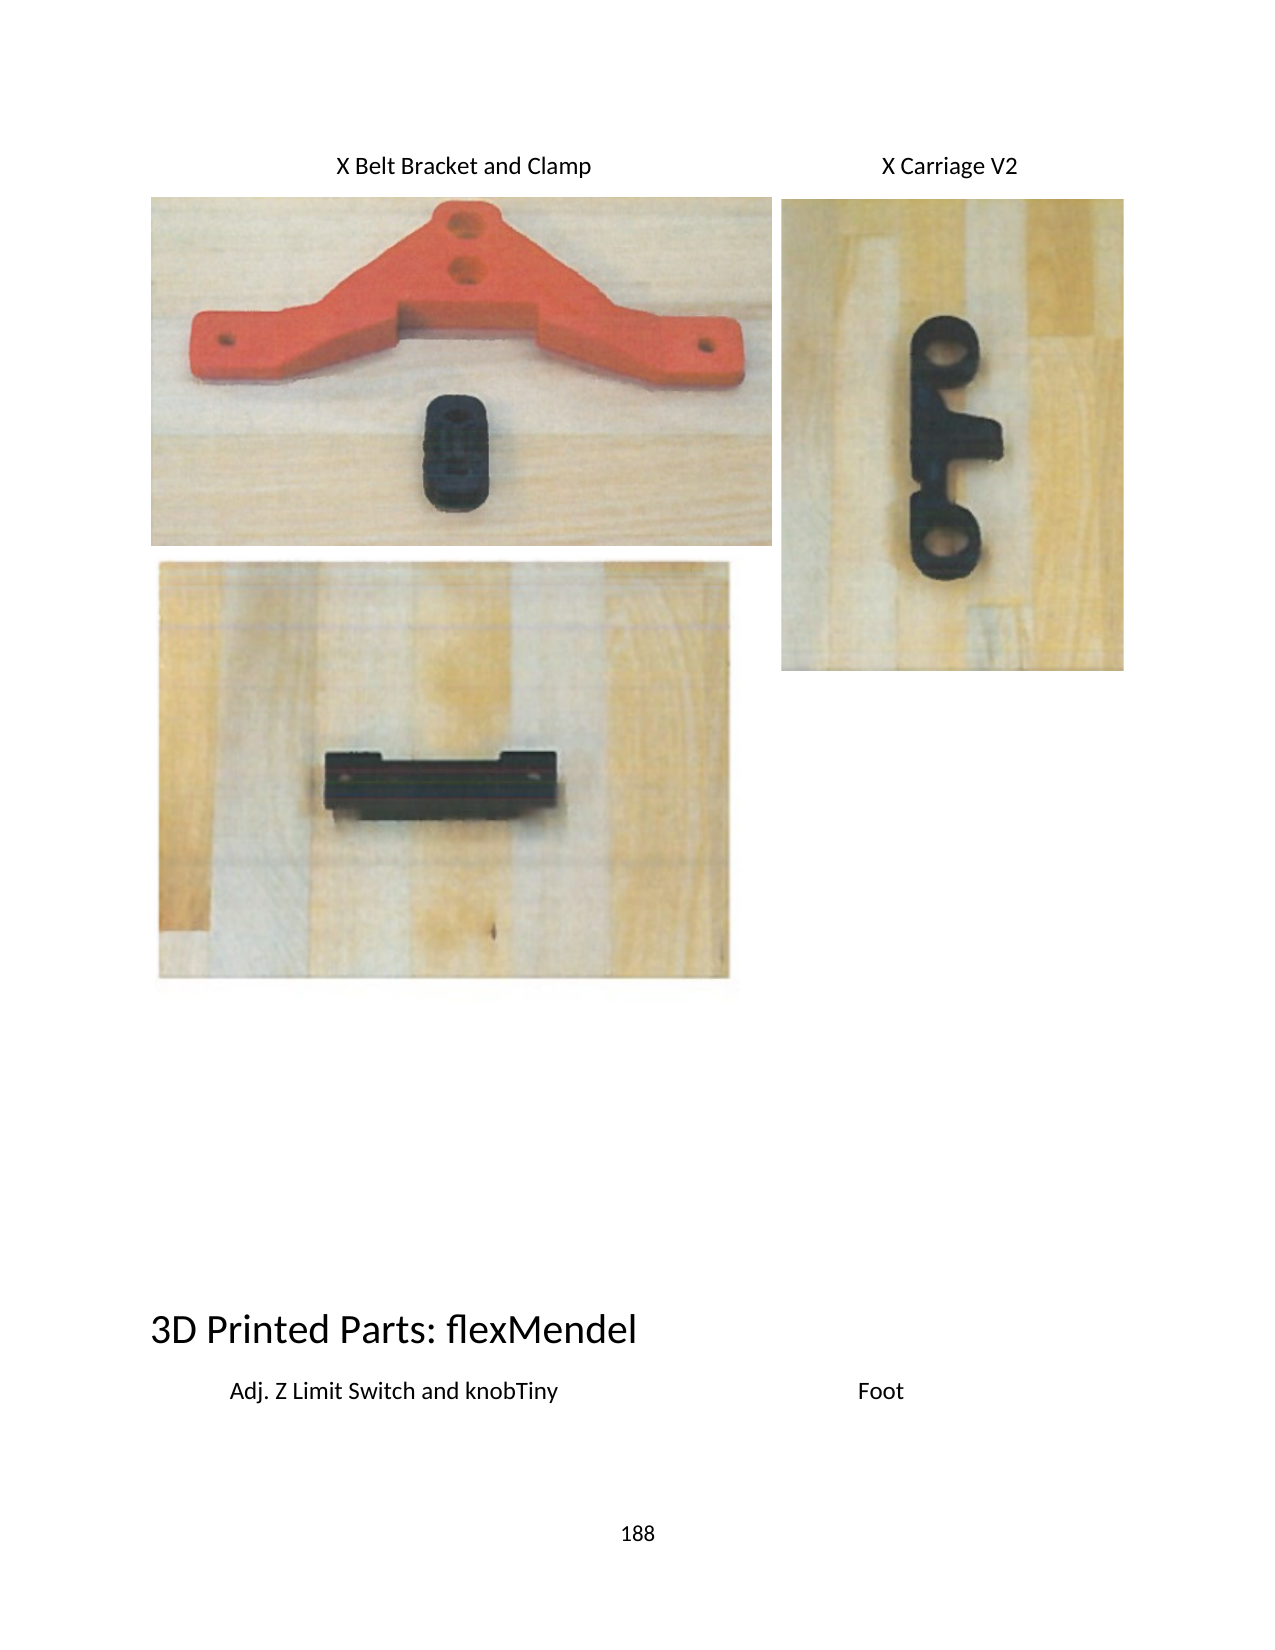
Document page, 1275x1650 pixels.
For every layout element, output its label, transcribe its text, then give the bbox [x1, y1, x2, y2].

table_header X Carriage V2 [778, 150, 1121, 197]
table_header Adj. Z Limit Switch and knobTiny [151, 1375, 637, 1405]
picture [150, 197, 772, 545]
picture [779, 199, 1122, 668]
table_header [772, 269, 779, 330]
table_header Foot [638, 1375, 1124, 1405]
text 3D Printed Parts: flexMendel [150, 1303, 1125, 1354]
table_header X Belt Bracket and Clamp [150, 150, 778, 197]
